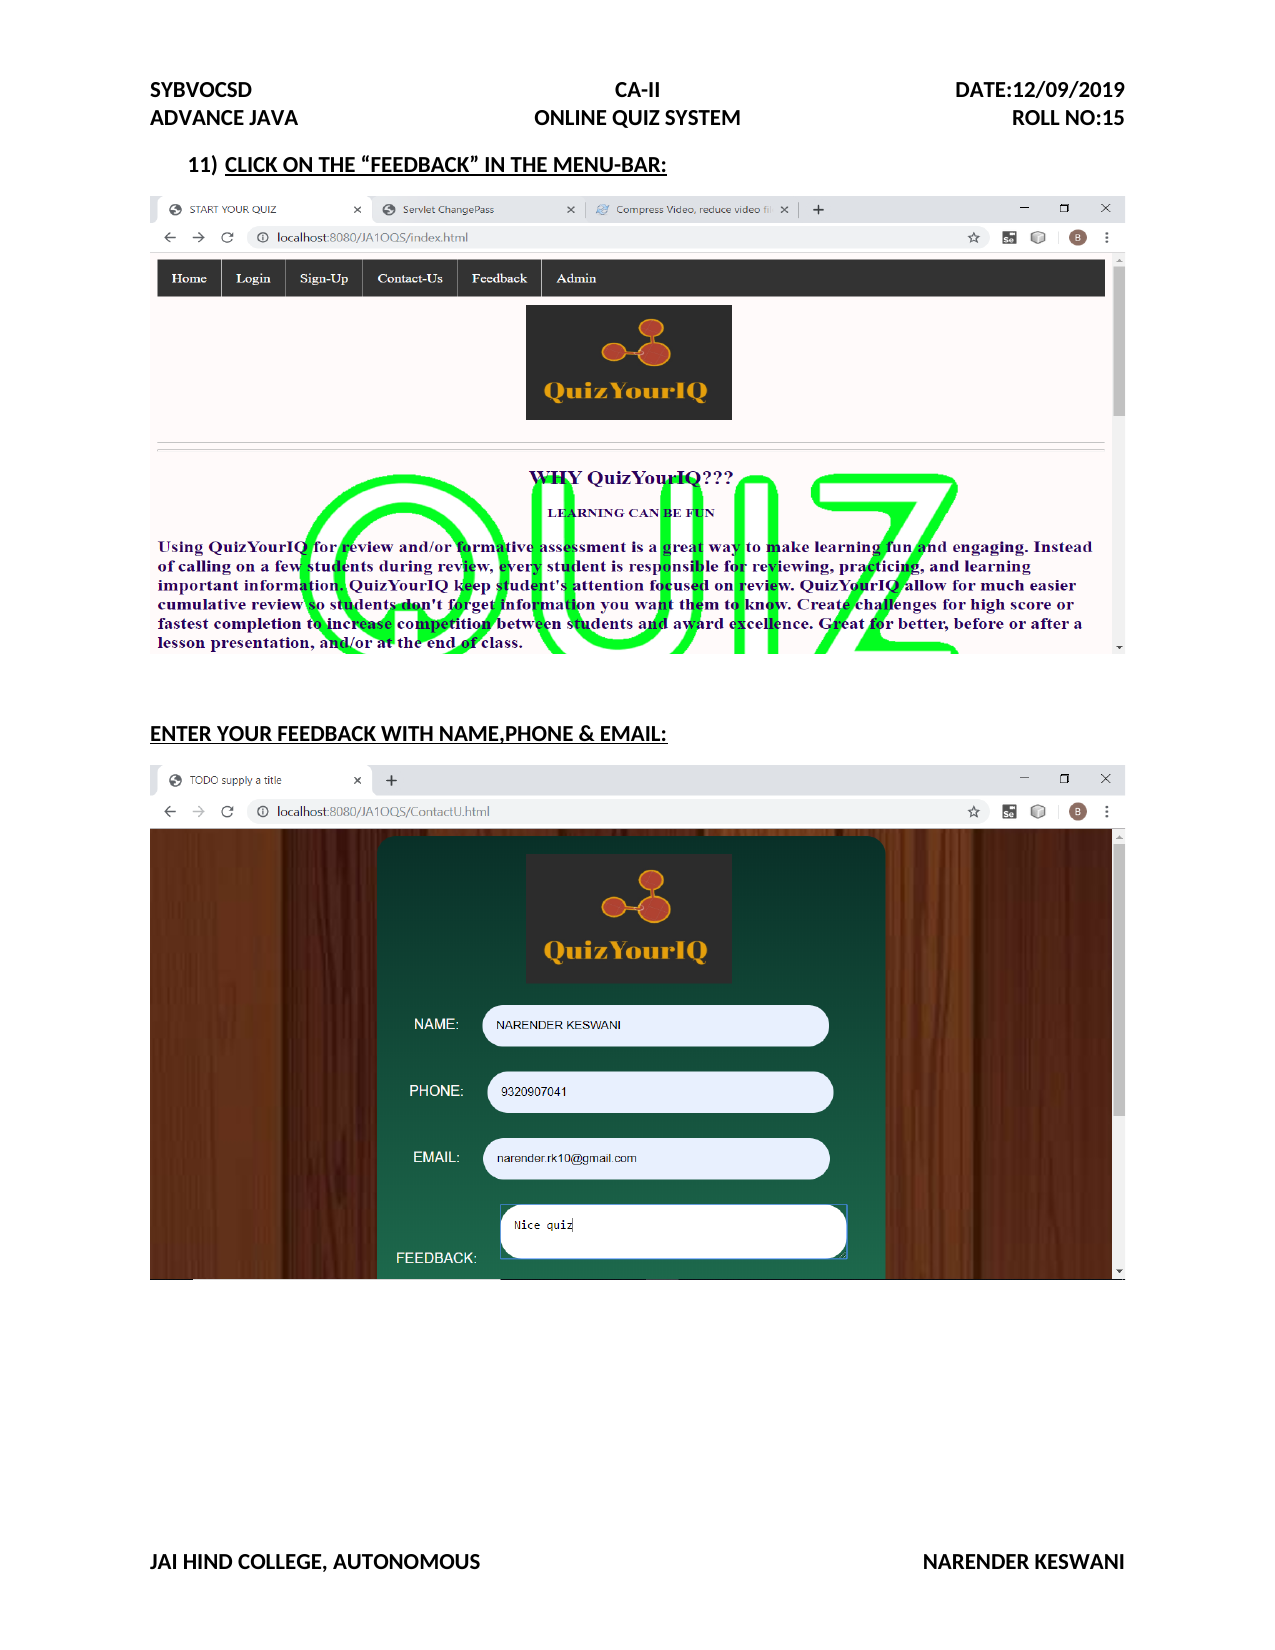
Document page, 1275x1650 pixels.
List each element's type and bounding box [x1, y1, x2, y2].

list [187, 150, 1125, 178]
picture [150, 765, 1125, 1280]
picture [150, 196, 1125, 654]
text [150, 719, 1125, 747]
